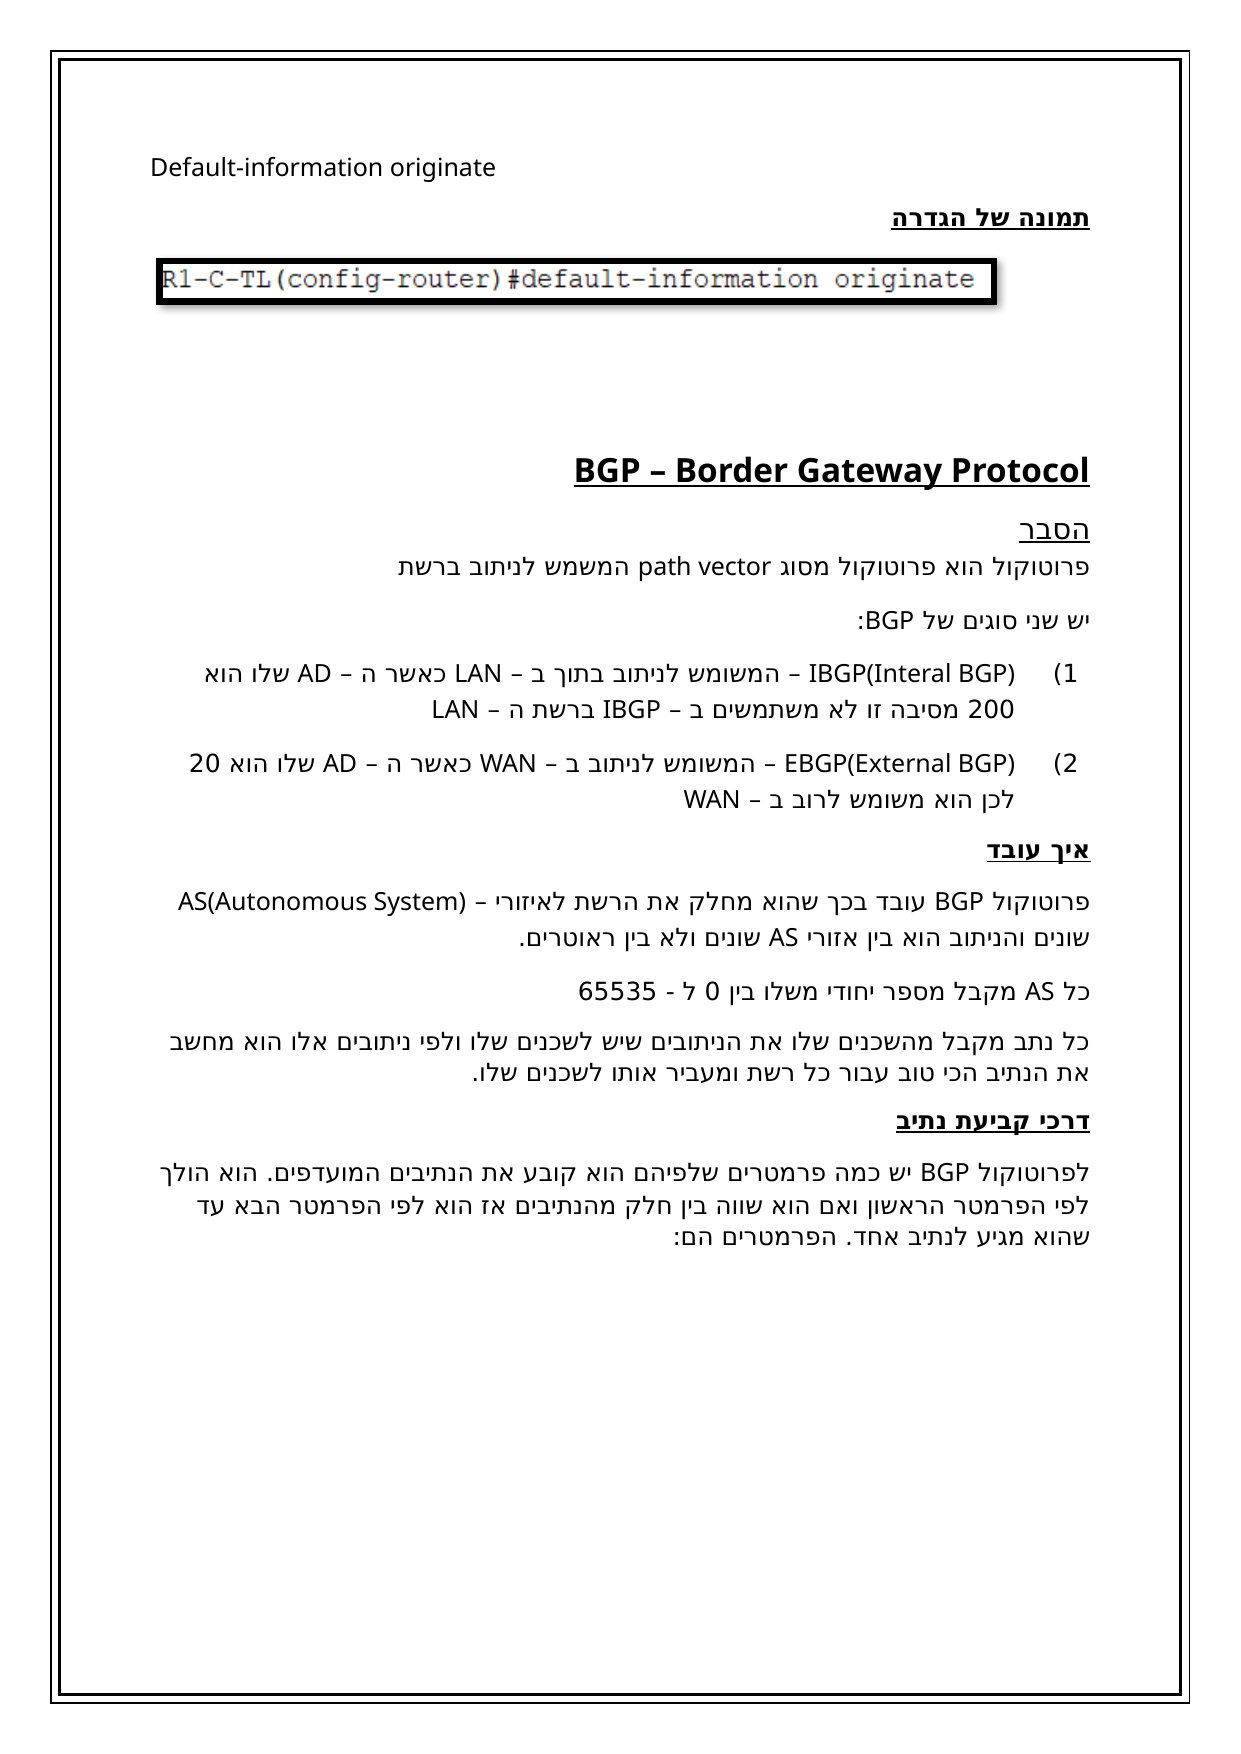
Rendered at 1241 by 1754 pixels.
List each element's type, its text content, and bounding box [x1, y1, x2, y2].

subtitle הסבר [150, 512, 1090, 546]
text כל AS מקבל מספר יחודי משלו בין 0 ל - 65535 [150, 973, 1090, 1007]
subtitle BGP – Border Gateway Protocol [150, 447, 1090, 492]
picture [163, 264, 991, 298]
list EBGP(External BGP) – המשומש לניתוב ב – WAN כאשר ה – AD שלו הוא 20 לכן הוא משומש לרוב ב – WAN [150, 746, 1053, 816]
text תמונה של הגדרה [150, 203, 1090, 233]
text לפרוטוקול BGP יש כמה פרמטרים שלפיהם הוא קובע את הנתיבים המועדפים. הוא הולך לפי הפרמטר הראשון ואם הוא שווה בין חלק מהנתיבים אז הוא לפי הפרמטר הבא עד שהוא מגיע לנתיב אחד. הפרמטרים הם: [150, 1154, 1090, 1251]
text יש שני סוגים של BGP: [150, 602, 1090, 636]
text פרוטוקול הוא פרוטוקול מסוג path vector המשמש לניתוב ברשת [150, 549, 1090, 583]
text פרוטוקול BGP עובד בכך שהוא מחלק את הרשת לאיזורי – AS(Autonomous System) שונים והניתוב הוא בין אזורי AS שונים ולא בין ראוטרים. [150, 883, 1090, 954]
text Default-information originate [150, 150, 1090, 184]
text איך עובד [150, 835, 1090, 864]
list IBGP(Interal BGP) – המשומש לניתוב בתוך ב – LAN כאשר ה – AD שלו הוא 200 מסיבה זו לא משתמשים ב – IBGP ברשת ה – LAN [150, 656, 1053, 726]
text כל נתב מקבל מהשכנים שלו את הניתובים שיש לשכנים שלו ולפי ניתובים אלו הוא מחשב את הנתיב הכי טוב עבור כל רשת ומעביר אותו לשכנים שלו. [150, 1027, 1090, 1087]
text דרכי קביעת נתיב [150, 1106, 1090, 1136]
